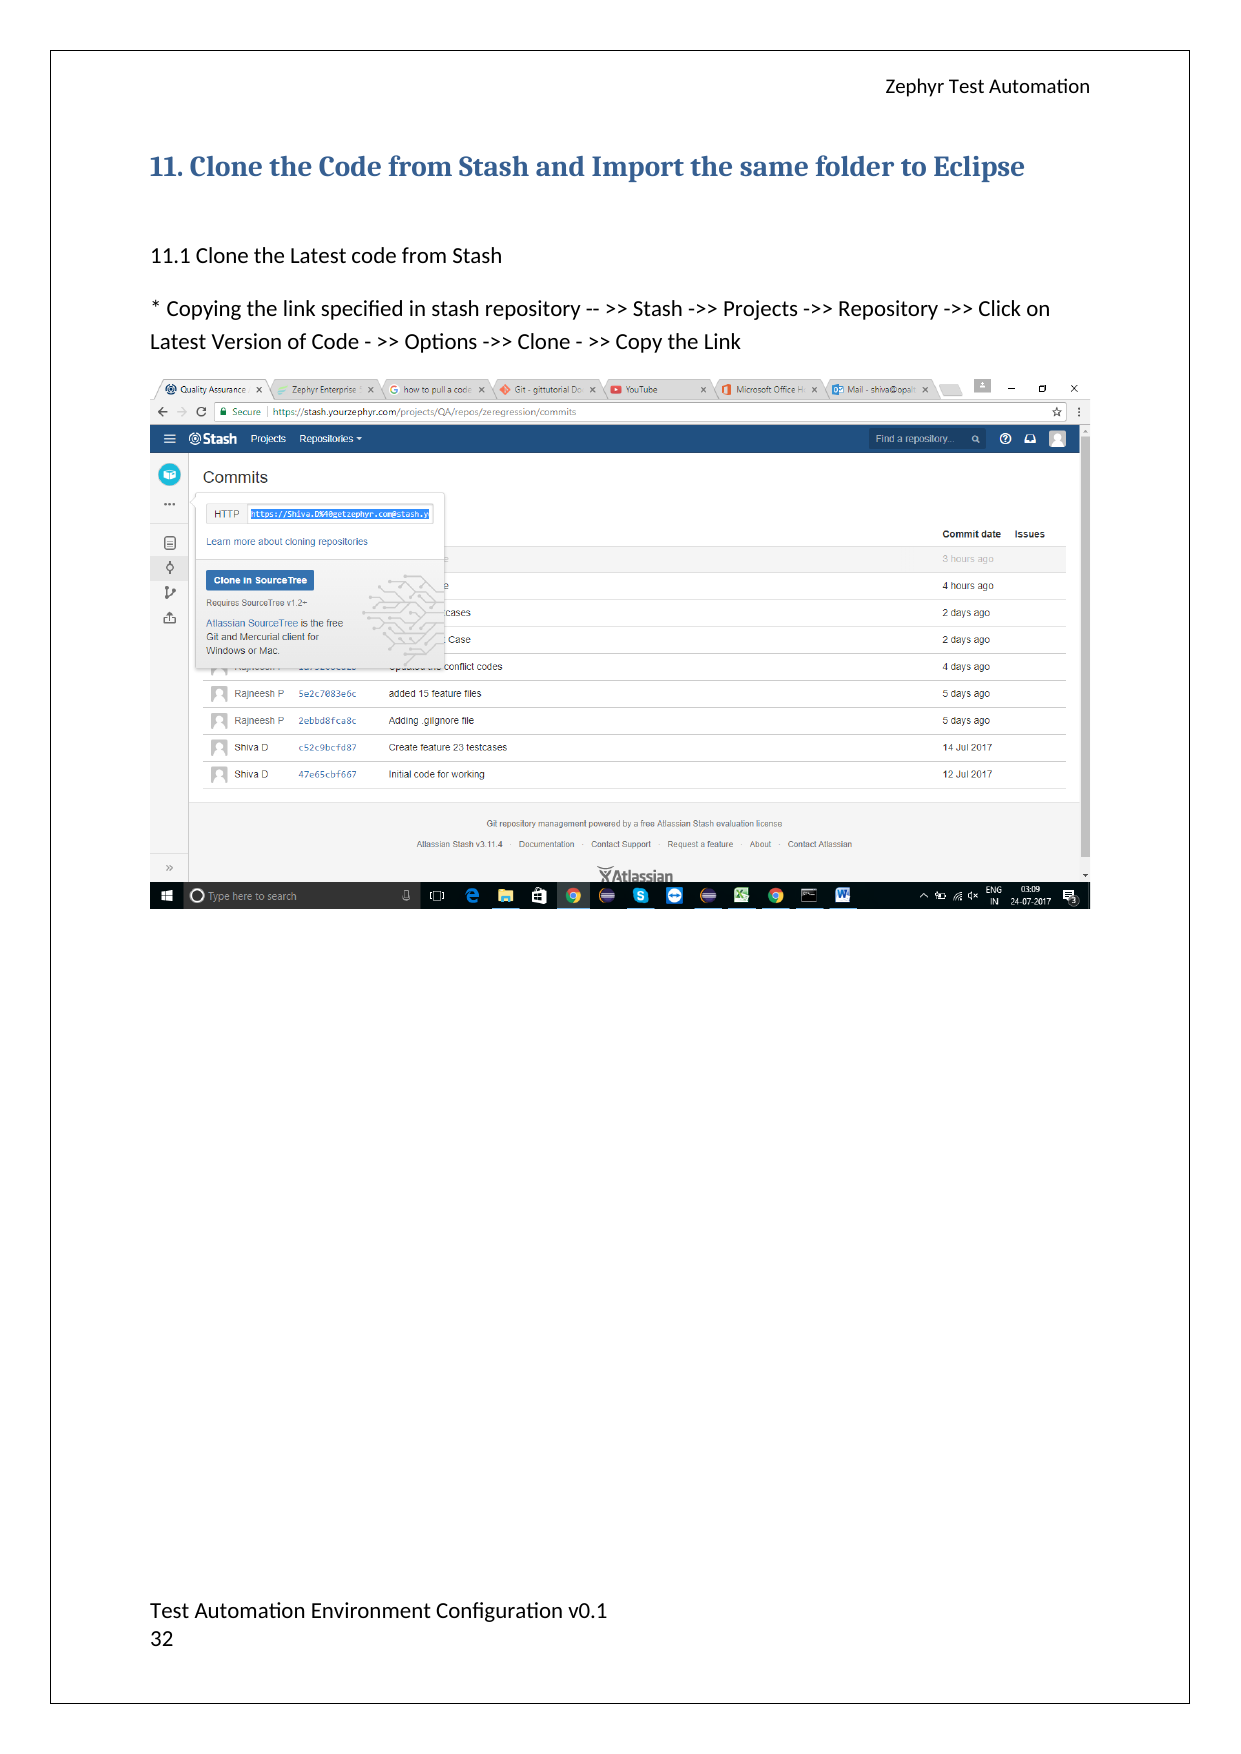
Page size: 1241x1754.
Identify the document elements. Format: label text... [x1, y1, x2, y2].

picture [150, 379, 1091, 909]
text 11.1 Clone the Latest code from Stash [150, 242, 1090, 269]
subtitle 11. Clone the Code from Stash and Import the same folder to Eclipse [150, 150, 1090, 183]
text * Copying the link specified in stash repository -- >> Stash ->> Projects ->> Repository ->> Click on Latest Version of Code - >> Options ->> Clone - >> Copy the Link [150, 294, 1090, 355]
